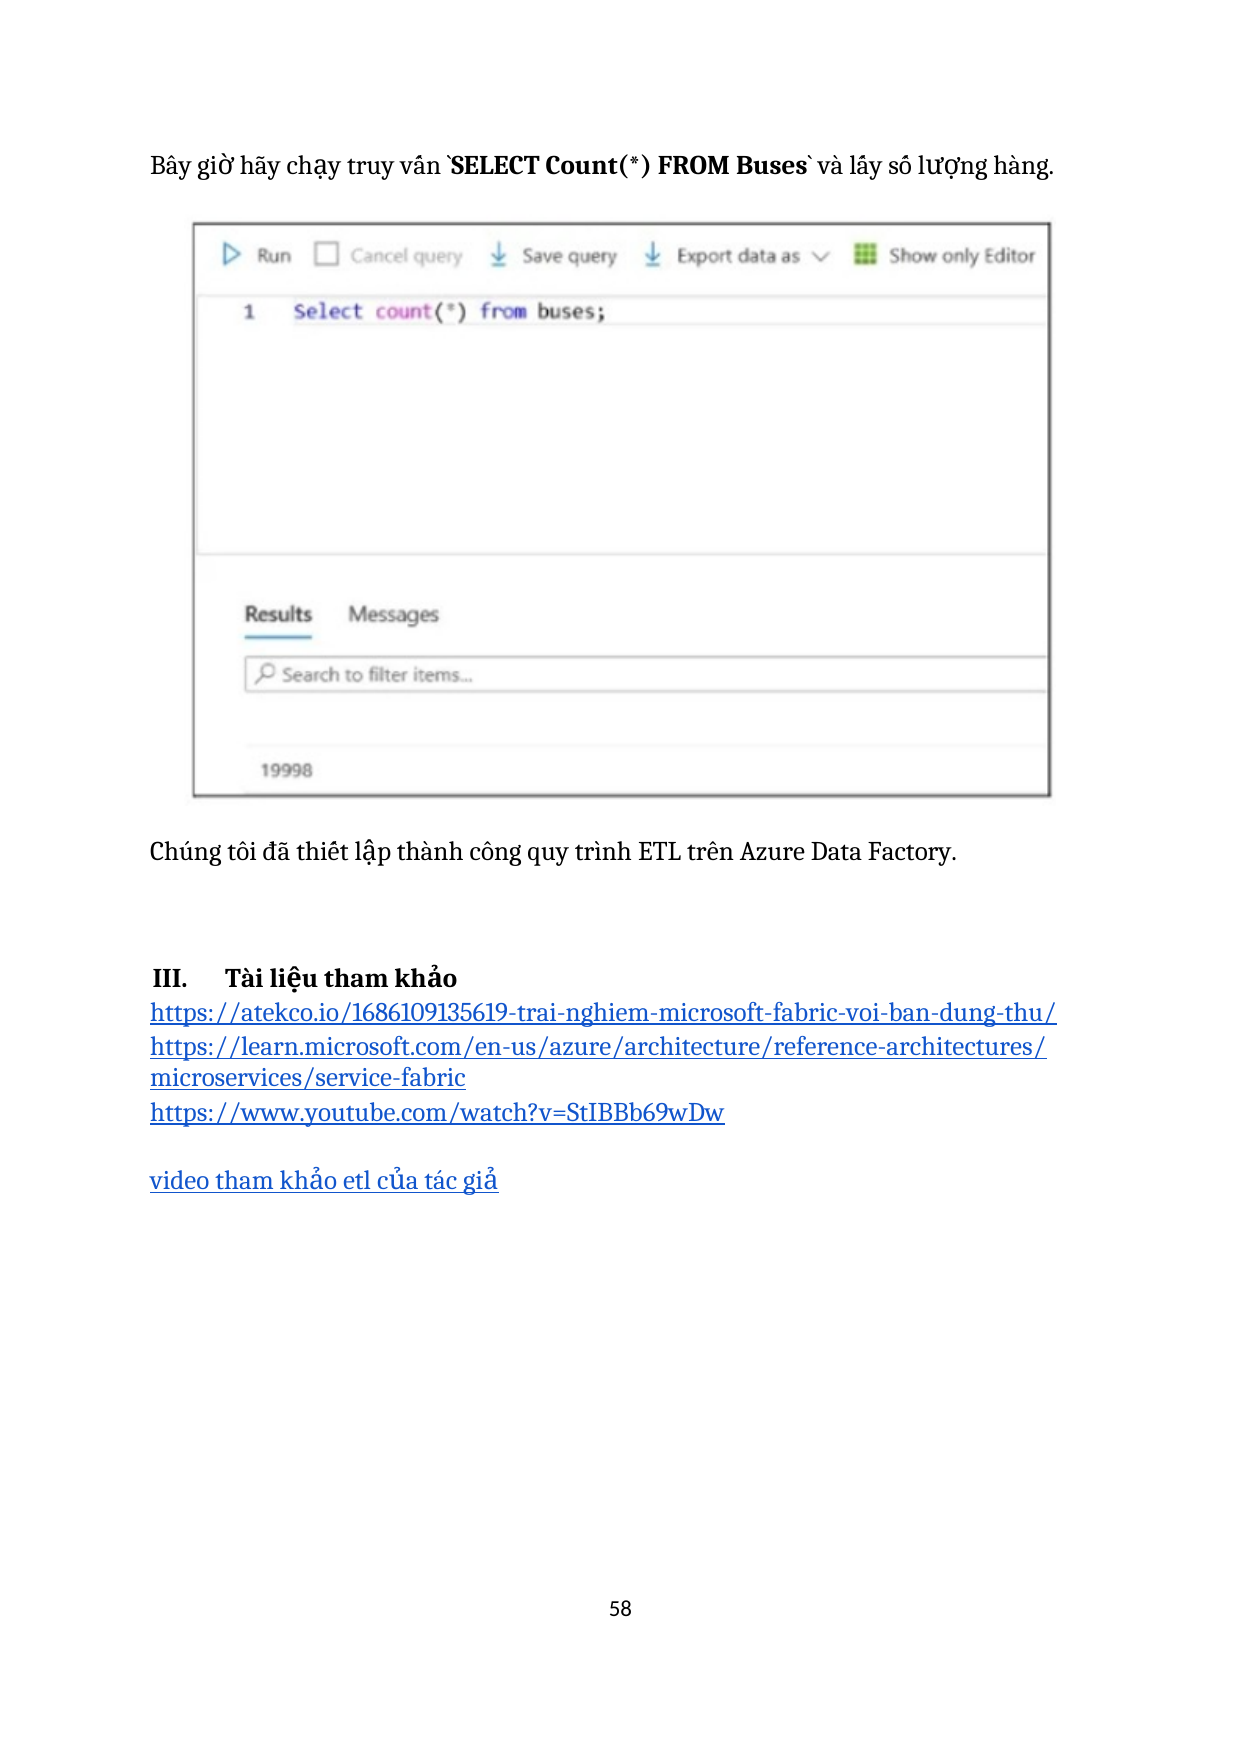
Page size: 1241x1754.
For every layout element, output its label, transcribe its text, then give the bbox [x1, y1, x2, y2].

text https://learn.microsoft.com/en-us/azure/architecture/reference-architectures/microservices/service-fabric [150, 1031, 1090, 1094]
list Tài liệu tham khảo [187, 963, 1090, 994]
text video tham khảo etl của tác giả [150, 1165, 1090, 1196]
text Bây giờ hãy chạy truy vấn `SELECT Count(*) FROM Buses` và lấy số lượng hàng. [150, 150, 1090, 181]
text https://www.youtube.com/watch?v=StIBBb69wDw [150, 1097, 1090, 1128]
picture [184, 213, 1057, 806]
text https://atekco.io/1686109135619-trai-nghiem-microsoft-fabric-voi-ban-dung-thu/ [150, 997, 1090, 1028]
text Chúng tôi đã thiết lập thành công quy trình ETL trên Azure Data Factory. [150, 836, 1090, 867]
